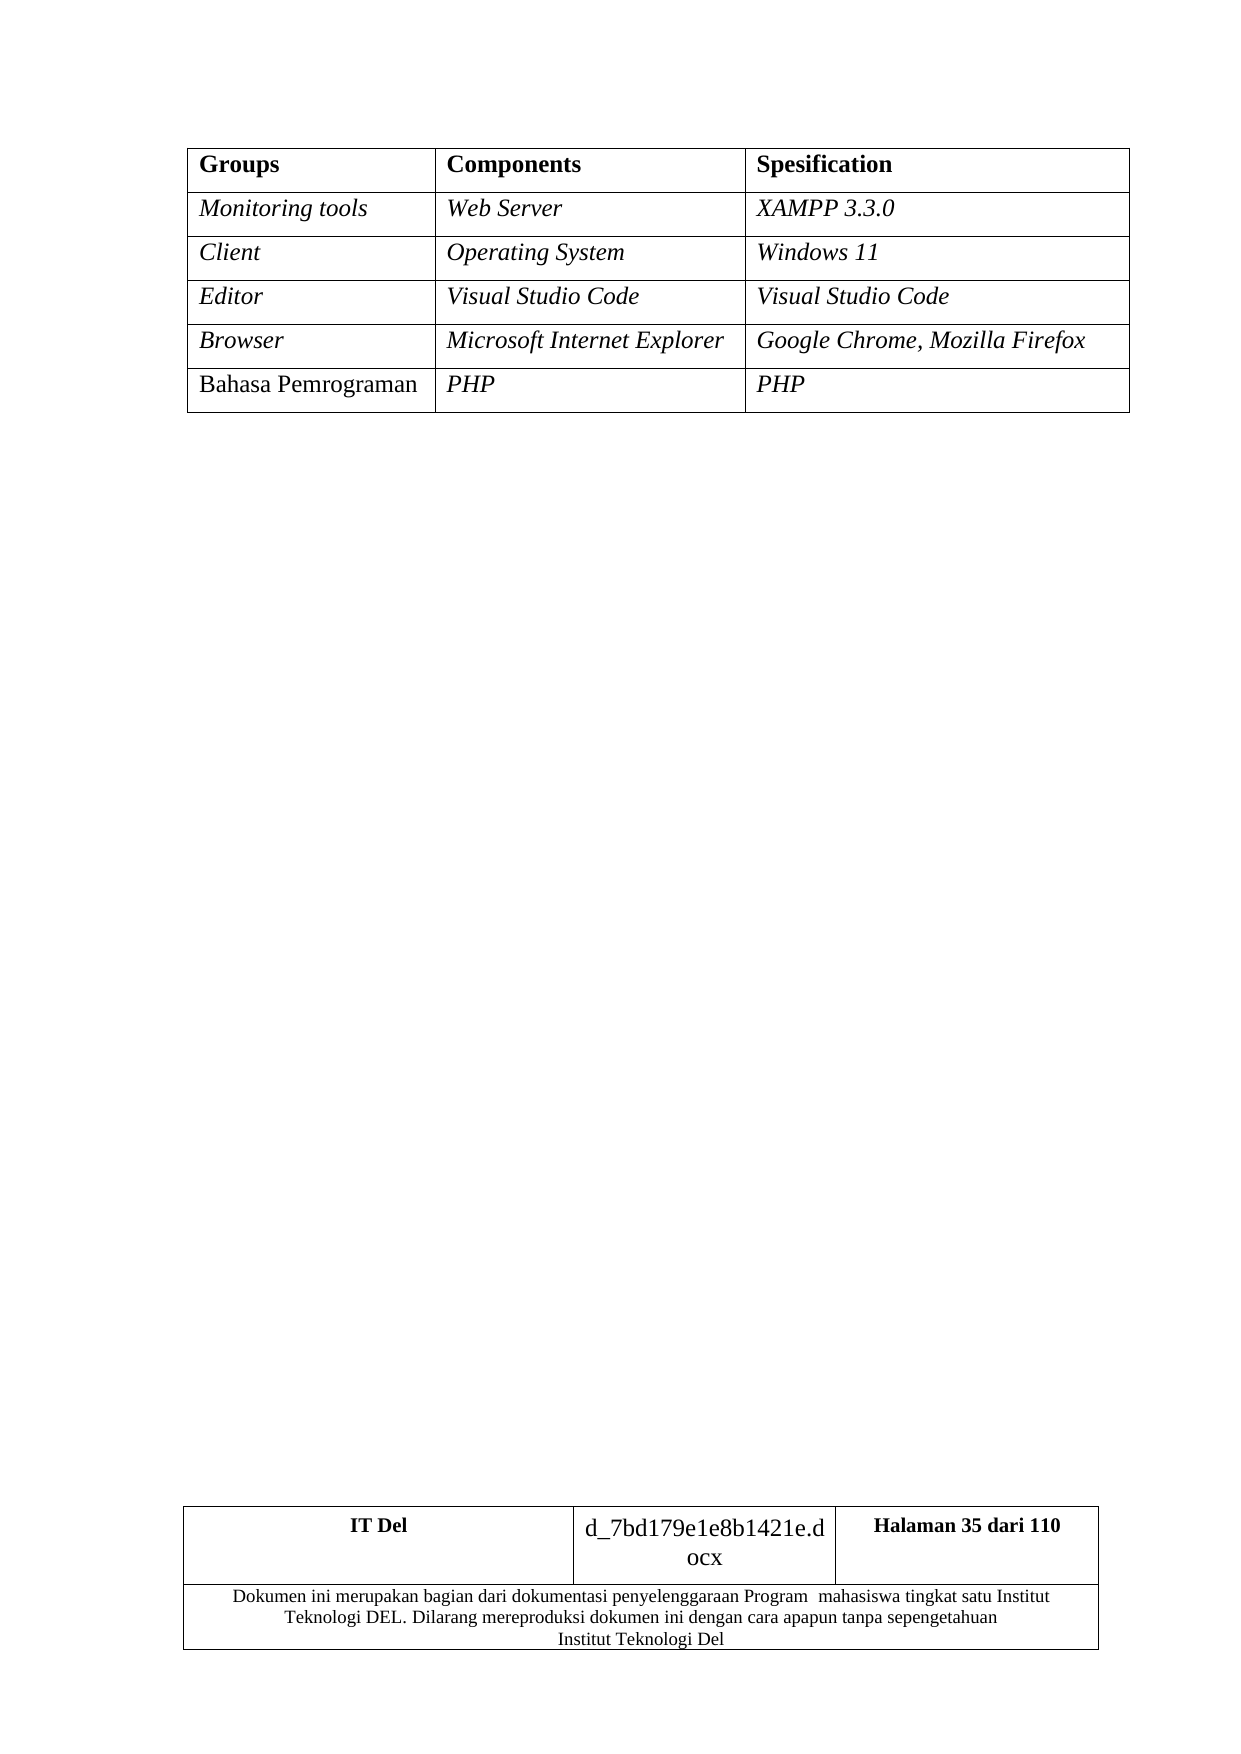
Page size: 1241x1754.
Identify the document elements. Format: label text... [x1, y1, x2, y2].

table_cell Operating System [436, 237, 745, 280]
table_cell Web Server [436, 193, 745, 236]
table_cell Visual Studio Code [746, 281, 1129, 324]
table_cell Monitoring tools [188, 193, 435, 236]
table_cell XAMPP 3.3.0 [746, 193, 1129, 236]
table_cell PHP [746, 369, 1129, 412]
table_header Spesification [746, 149, 1129, 192]
table_cell Windows 11 [746, 237, 1129, 280]
table_cell Editor [188, 281, 435, 324]
table_cell Bahasa Pemrograman [188, 369, 435, 412]
table_cell Google Chrome, Mozilla Firefox [746, 325, 1129, 368]
table_header Components [436, 149, 745, 192]
table_cell Microsoft Internet Explorer [436, 325, 745, 368]
table_cell Client [188, 237, 435, 280]
table_cell PHP [436, 369, 745, 412]
table_cell Browser [188, 325, 435, 368]
table_cell Visual Studio Code [436, 281, 745, 324]
table_header Groups [188, 149, 435, 192]
